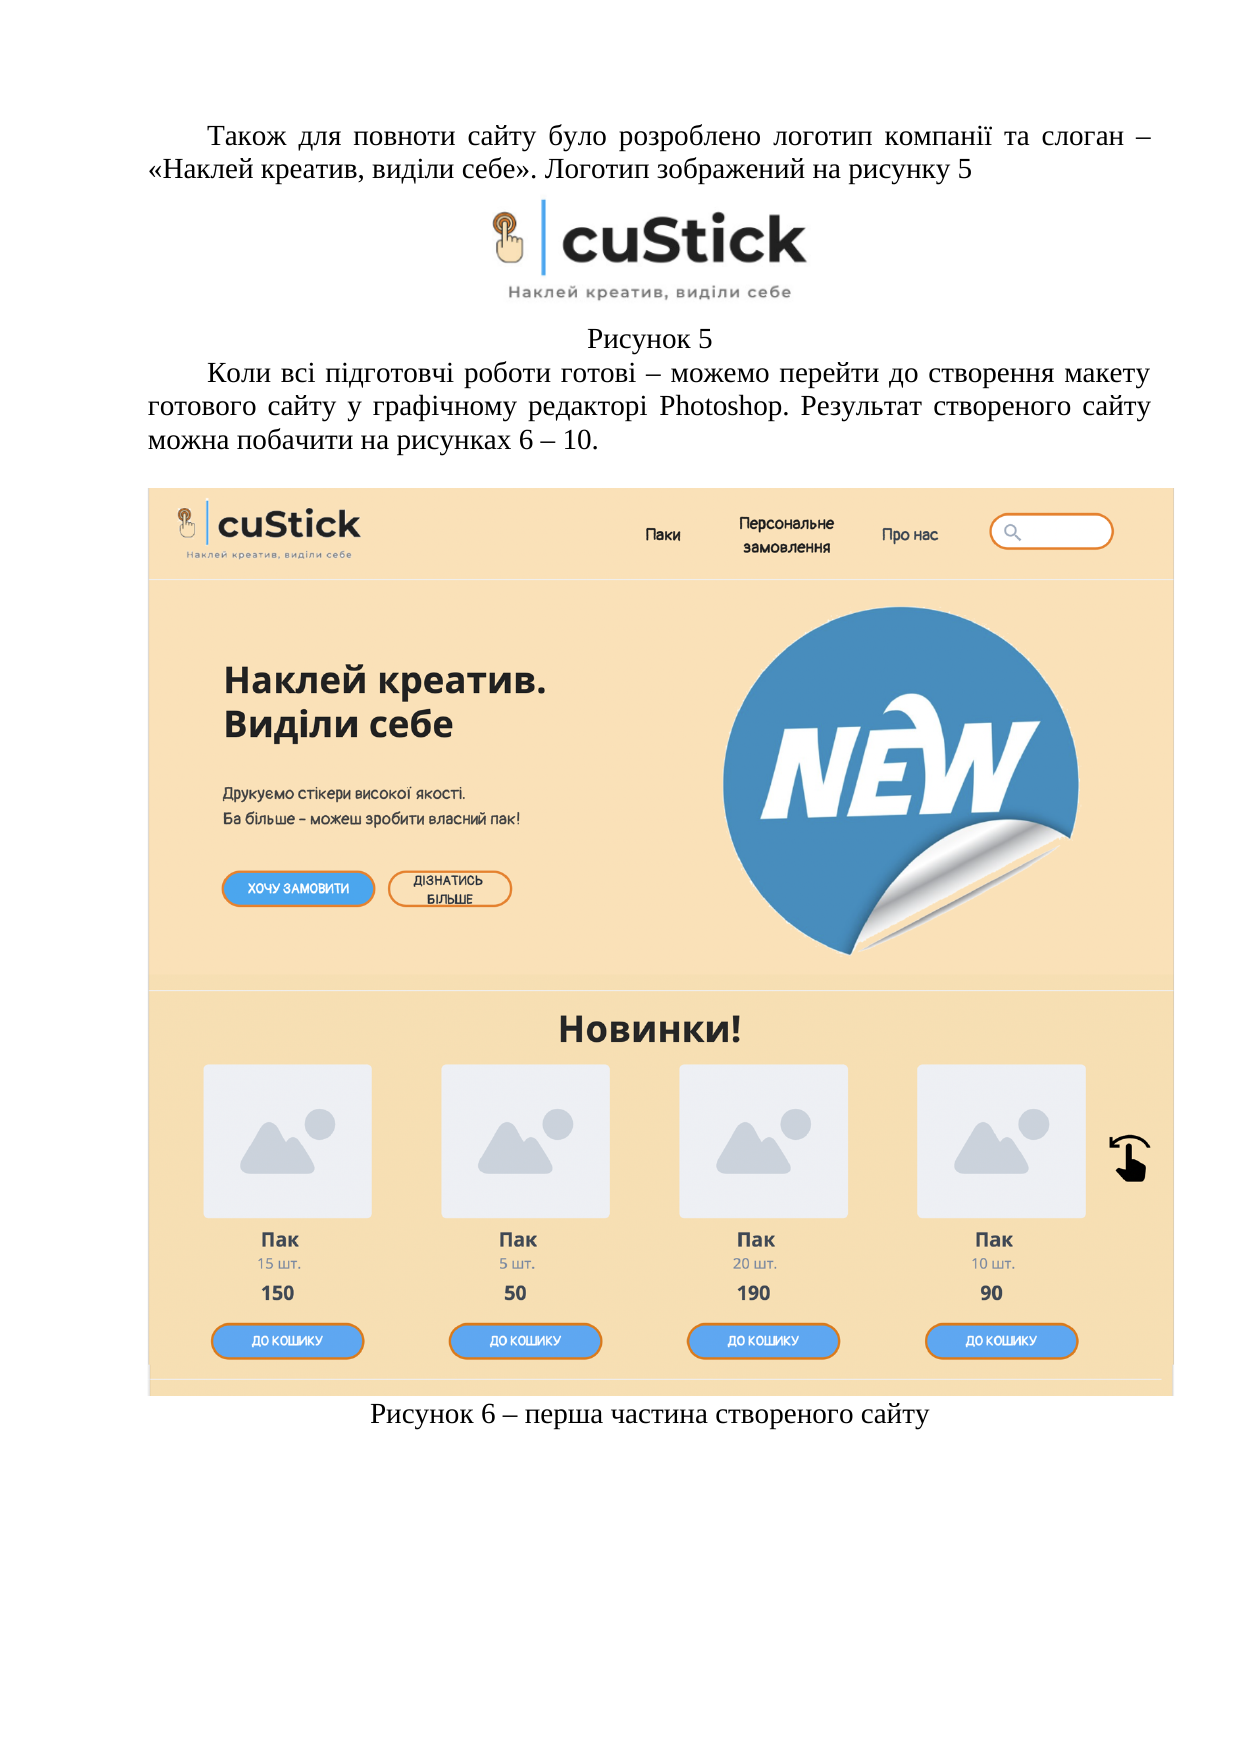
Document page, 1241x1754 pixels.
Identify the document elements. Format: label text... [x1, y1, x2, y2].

picture [147, 488, 1175, 1396]
text Коли всі підготовчі роботи готові – можемо перейти до створення макету готового сайту у графічному редакторі Photoshop. Результат створеного сайту можна побачити на рисунках 6 – 10. [148, 355, 1152, 455]
text Рисунок 6 – перша частина створеного сайту [148, 1396, 1152, 1429]
text Також для повноти сайту було розроблено логотип компанії та слоган – «Наклей креатив, виділи себе». Логотип зображений на рисунку 5 [148, 118, 1152, 185]
text Рисунок 5 [148, 321, 1152, 355]
picture [462, 185, 838, 322]
